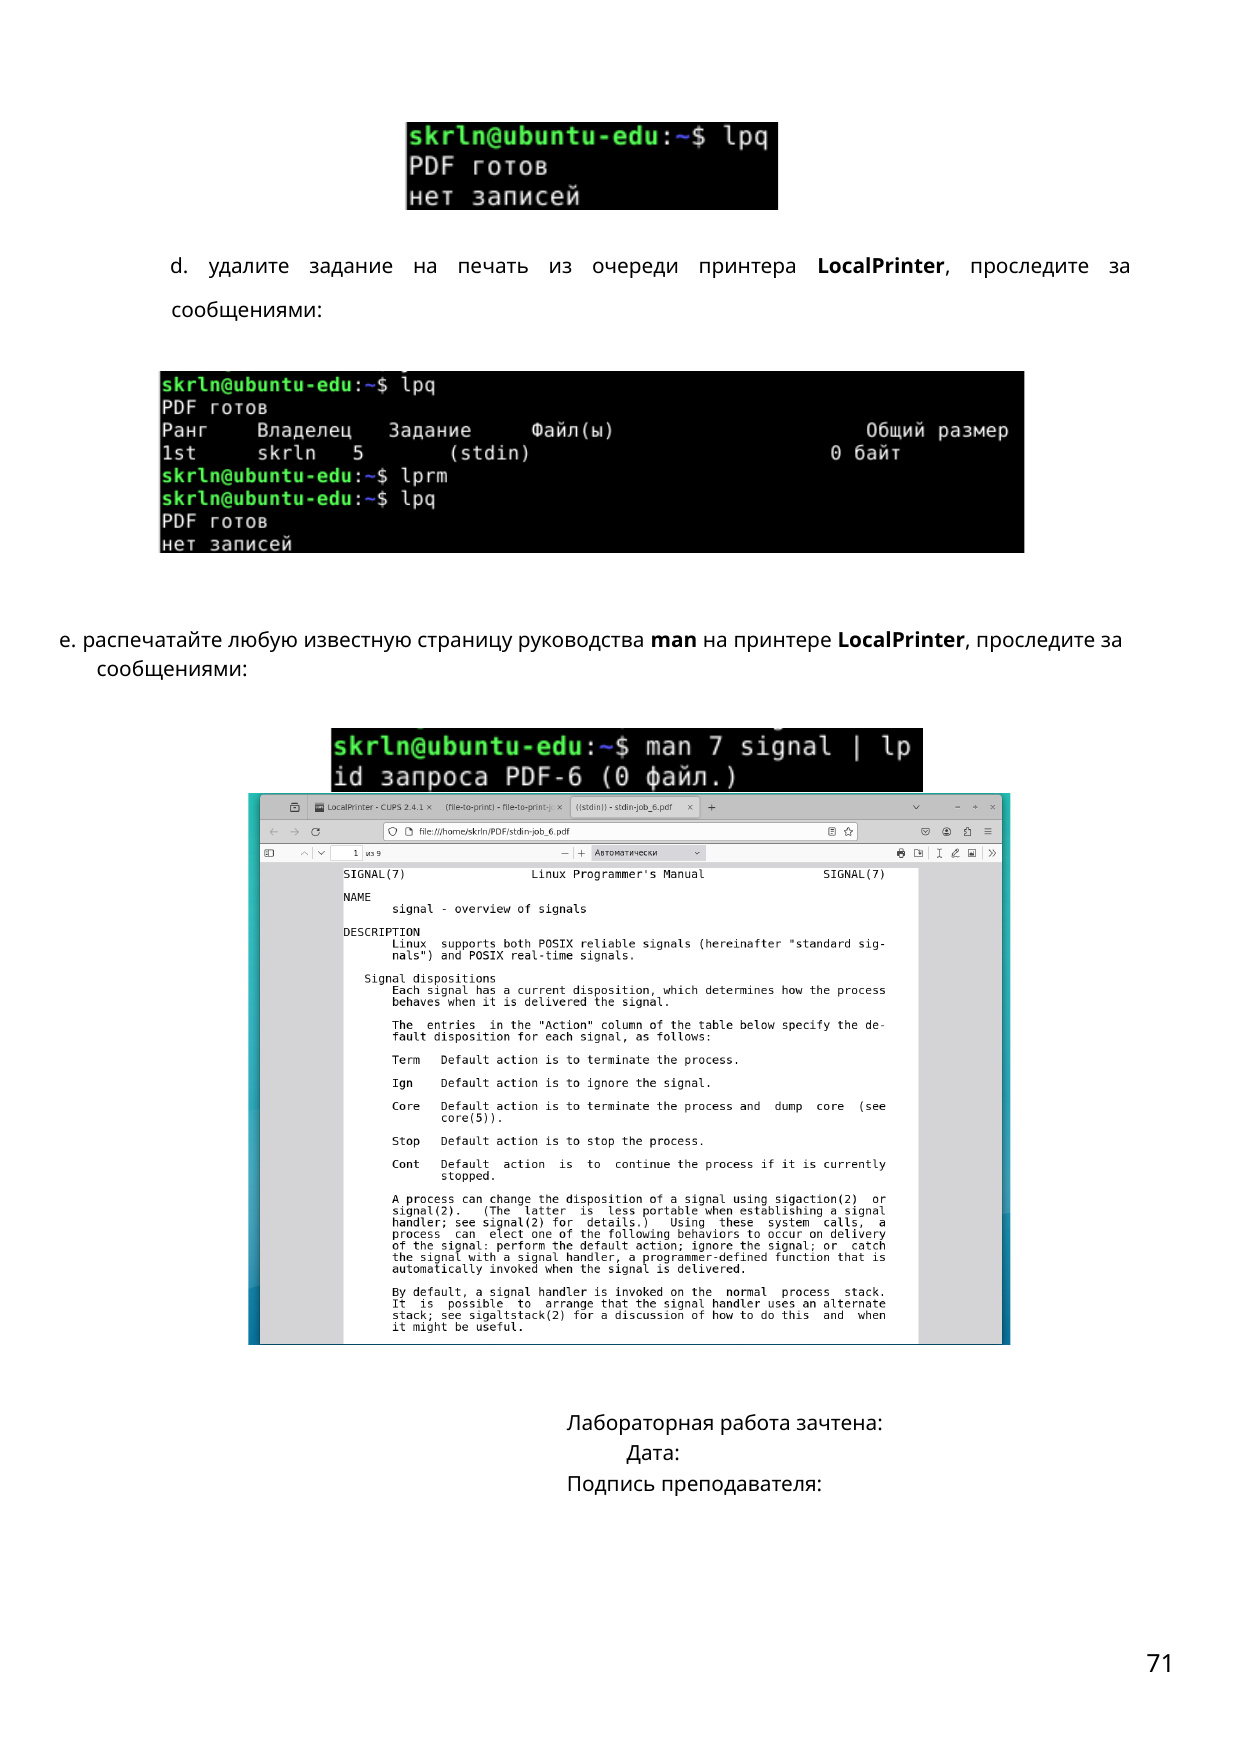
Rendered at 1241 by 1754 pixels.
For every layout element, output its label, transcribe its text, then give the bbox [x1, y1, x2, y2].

text Подпись преподавателя: [567, 1469, 1123, 1498]
text e. распечатайте любую известную страницу руководства man на принтере LocalPrinter, проследите за сообщениями: [59, 625, 1123, 683]
picture [330, 728, 923, 792]
picture [158, 371, 1025, 553]
text Лабораторная работа зачтена: [567, 1408, 1123, 1436]
picture [404, 122, 779, 210]
picture [248, 793, 1011, 1343]
text Дата: [289, 1438, 1017, 1466]
text d. удалите задание на печать из очереди принтера LocalPrinter, проследите за сообщениями: [170, 251, 1131, 324]
